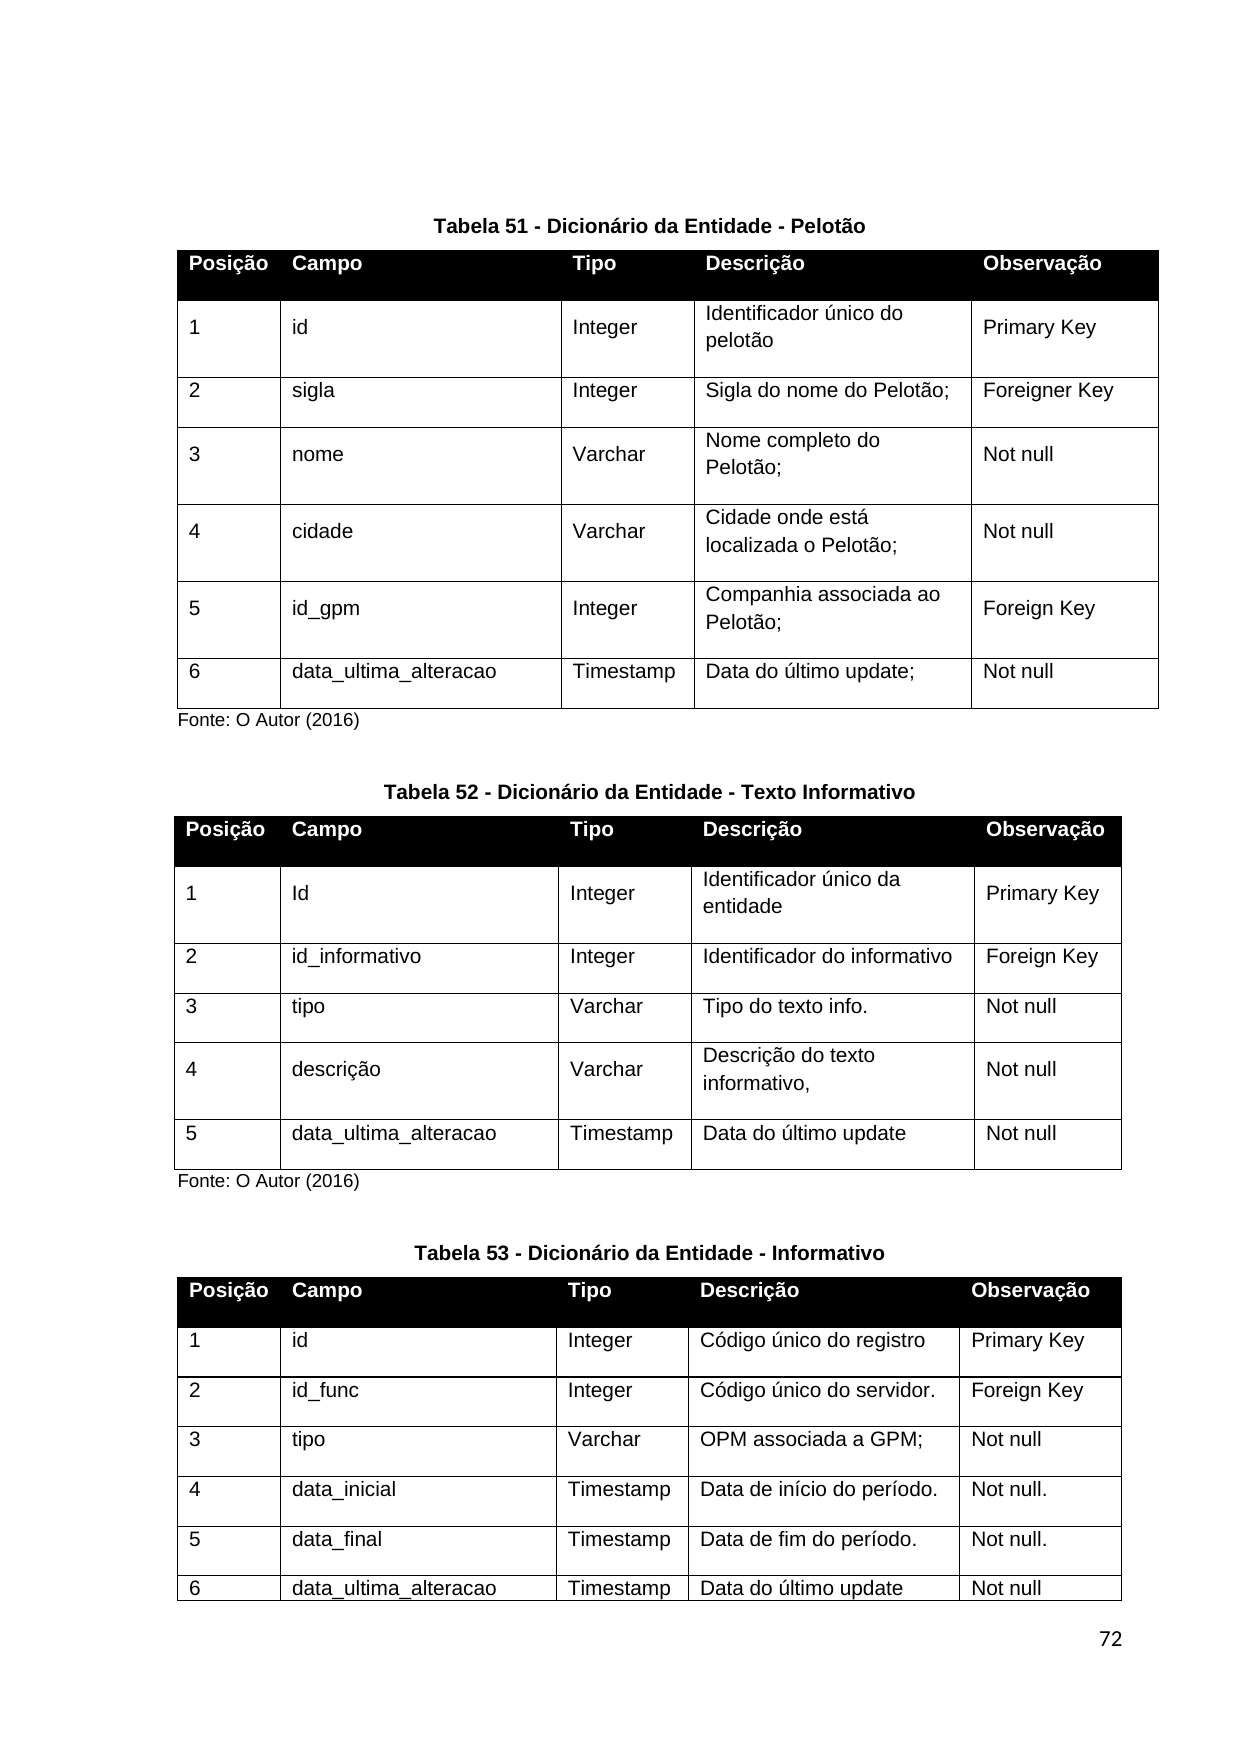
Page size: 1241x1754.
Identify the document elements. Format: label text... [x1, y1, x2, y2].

table_header Campo [281, 817, 558, 866]
table_cell Cidade onde está localizada o Pelotão; [695, 505, 971, 581]
table_header Tipo [557, 1278, 688, 1327]
table_cell Nome completo do Pelotão; [695, 428, 971, 504]
table_cell Integer [562, 301, 694, 377]
table_cell Varchar [559, 1043, 691, 1119]
table_cell Primary Key [975, 867, 1121, 943]
table_cell id [281, 301, 561, 377]
table_cell Primary Key [960, 1328, 1121, 1376]
table_cell Descrição do texto informativo, [692, 1043, 974, 1119]
table_header Posição [178, 1278, 280, 1327]
table_cell 4 [178, 1477, 280, 1526]
table_cell Tipo do texto info. [692, 994, 974, 1042]
table_cell Data de início do período. [689, 1477, 959, 1526]
table_cell Data do último update; [695, 659, 971, 708]
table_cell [281, 1576, 556, 1600]
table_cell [689, 1576, 959, 1600]
table_cell Not null [960, 1576, 1121, 1600]
table_cell Timestamp [557, 1477, 688, 1526]
text Fonte: O Autor (2016) [177, 1170, 1157, 1192]
table_cell cidade [281, 505, 561, 581]
table_cell Timestamp [559, 1120, 691, 1169]
table_cell id_func [281, 1378, 556, 1426]
table_cell Código único do servidor. [689, 1378, 959, 1426]
table_cell Data do último update [692, 1120, 974, 1169]
table_cell Not null [972, 659, 1158, 708]
table_header Tipo [559, 817, 691, 866]
table_cell OPM associada a GPM; [689, 1427, 959, 1476]
table_cell Not null [960, 1427, 1121, 1476]
table_header Campo [281, 1278, 556, 1327]
table_header Campo [281, 251, 561, 300]
table_cell Not null [975, 1120, 1121, 1169]
table_cell Código único do registro [689, 1328, 959, 1376]
table_cell Varchar [559, 994, 691, 1042]
table_cell 2 [178, 1378, 280, 1426]
table_cell Id [281, 867, 558, 943]
table_header Tipo [562, 251, 694, 300]
table_cell id_gpm [281, 582, 561, 658]
table_cell Integer [559, 944, 691, 992]
table_cell Foreign Key [972, 582, 1158, 658]
table_cell Companhia associada ao Pelotão; [695, 582, 971, 658]
table_cell Integer [559, 867, 691, 943]
table_cell Foreigner Key [972, 378, 1158, 427]
table_cell 5 [178, 582, 280, 658]
text Tabela 52 - Dicionário da Entidade - Texto Informativo [177, 779, 1122, 803]
table_cell Timestamp [557, 1527, 688, 1575]
table_cell Not null [972, 428, 1158, 504]
table_cell Not null [975, 994, 1121, 1042]
table_cell 3 [178, 428, 280, 504]
table_cell Varchar [557, 1427, 688, 1476]
table_cell Integer [557, 1328, 688, 1376]
table_cell 3 [178, 1427, 280, 1476]
table_cell Timestamp [557, 1576, 688, 1600]
table_cell Data de fim do período. [689, 1527, 959, 1575]
table_cell Not null [975, 1043, 1121, 1119]
table_cell Identificador único da entidade [692, 867, 974, 943]
table_cell 1 [178, 1328, 280, 1376]
table_cell Integer [562, 378, 694, 427]
table_header Descrição [692, 817, 974, 866]
table_cell Integer [557, 1378, 688, 1426]
table_cell Not null. [960, 1477, 1121, 1526]
text Tabela 53 - Dicionário da Entidade - Informativo [177, 1241, 1122, 1264]
table_cell 5 [175, 1120, 280, 1169]
table_cell Foreign Key [975, 944, 1121, 992]
table_cell data_ultima_alteracao [281, 659, 561, 708]
table_header Descrição [689, 1278, 959, 1327]
table_cell Varchar [562, 428, 694, 504]
table_cell Not null. [960, 1527, 1121, 1575]
table_cell 1 [178, 301, 280, 377]
table_cell id [281, 1328, 556, 1376]
table_cell sigla [281, 378, 561, 427]
table_cell 6 [178, 659, 280, 708]
table_cell Primary Key [972, 301, 1158, 377]
table_header Observação [960, 1278, 1121, 1327]
table_cell 1 [175, 867, 280, 943]
table_cell Sigla do nome do Pelotão; [695, 378, 971, 427]
table_cell 2 [175, 944, 280, 992]
table_header Observação [972, 251, 1158, 300]
table_cell data_inicial [281, 1477, 556, 1526]
table_cell descrição [281, 1043, 558, 1119]
table_cell 3 [175, 994, 280, 1042]
table_header Posição [175, 817, 280, 866]
table_cell Varchar [562, 505, 694, 581]
table_cell 6 [178, 1576, 280, 1600]
text Tabela 51 - Dicionário da Entidade - Pelotão [177, 214, 1122, 238]
table_cell Integer [562, 582, 694, 658]
table_cell Timestamp [562, 659, 694, 708]
table_cell Not null [972, 505, 1158, 581]
table_cell nome [281, 428, 561, 504]
table_cell 5 [178, 1527, 280, 1575]
table_header Observação [975, 817, 1121, 866]
text Fonte: O Autor (2016) [177, 709, 1157, 731]
table_cell Identificador único do pelotão [695, 301, 971, 377]
table_cell Identificador do informativo [692, 944, 974, 992]
table_cell data_final [281, 1527, 556, 1575]
table_cell 4 [175, 1043, 280, 1119]
table_header Posição [178, 251, 280, 300]
table_cell 4 [178, 505, 280, 581]
table_cell Foreign Key [960, 1378, 1121, 1426]
table_cell tipo [281, 1427, 556, 1476]
table_header Descrição [695, 251, 971, 300]
table_cell data_ultima_alteracao [281, 1120, 558, 1169]
table_cell tipo [281, 994, 558, 1042]
table_cell id_informativo [281, 944, 558, 992]
table_cell 2 [178, 378, 280, 427]
